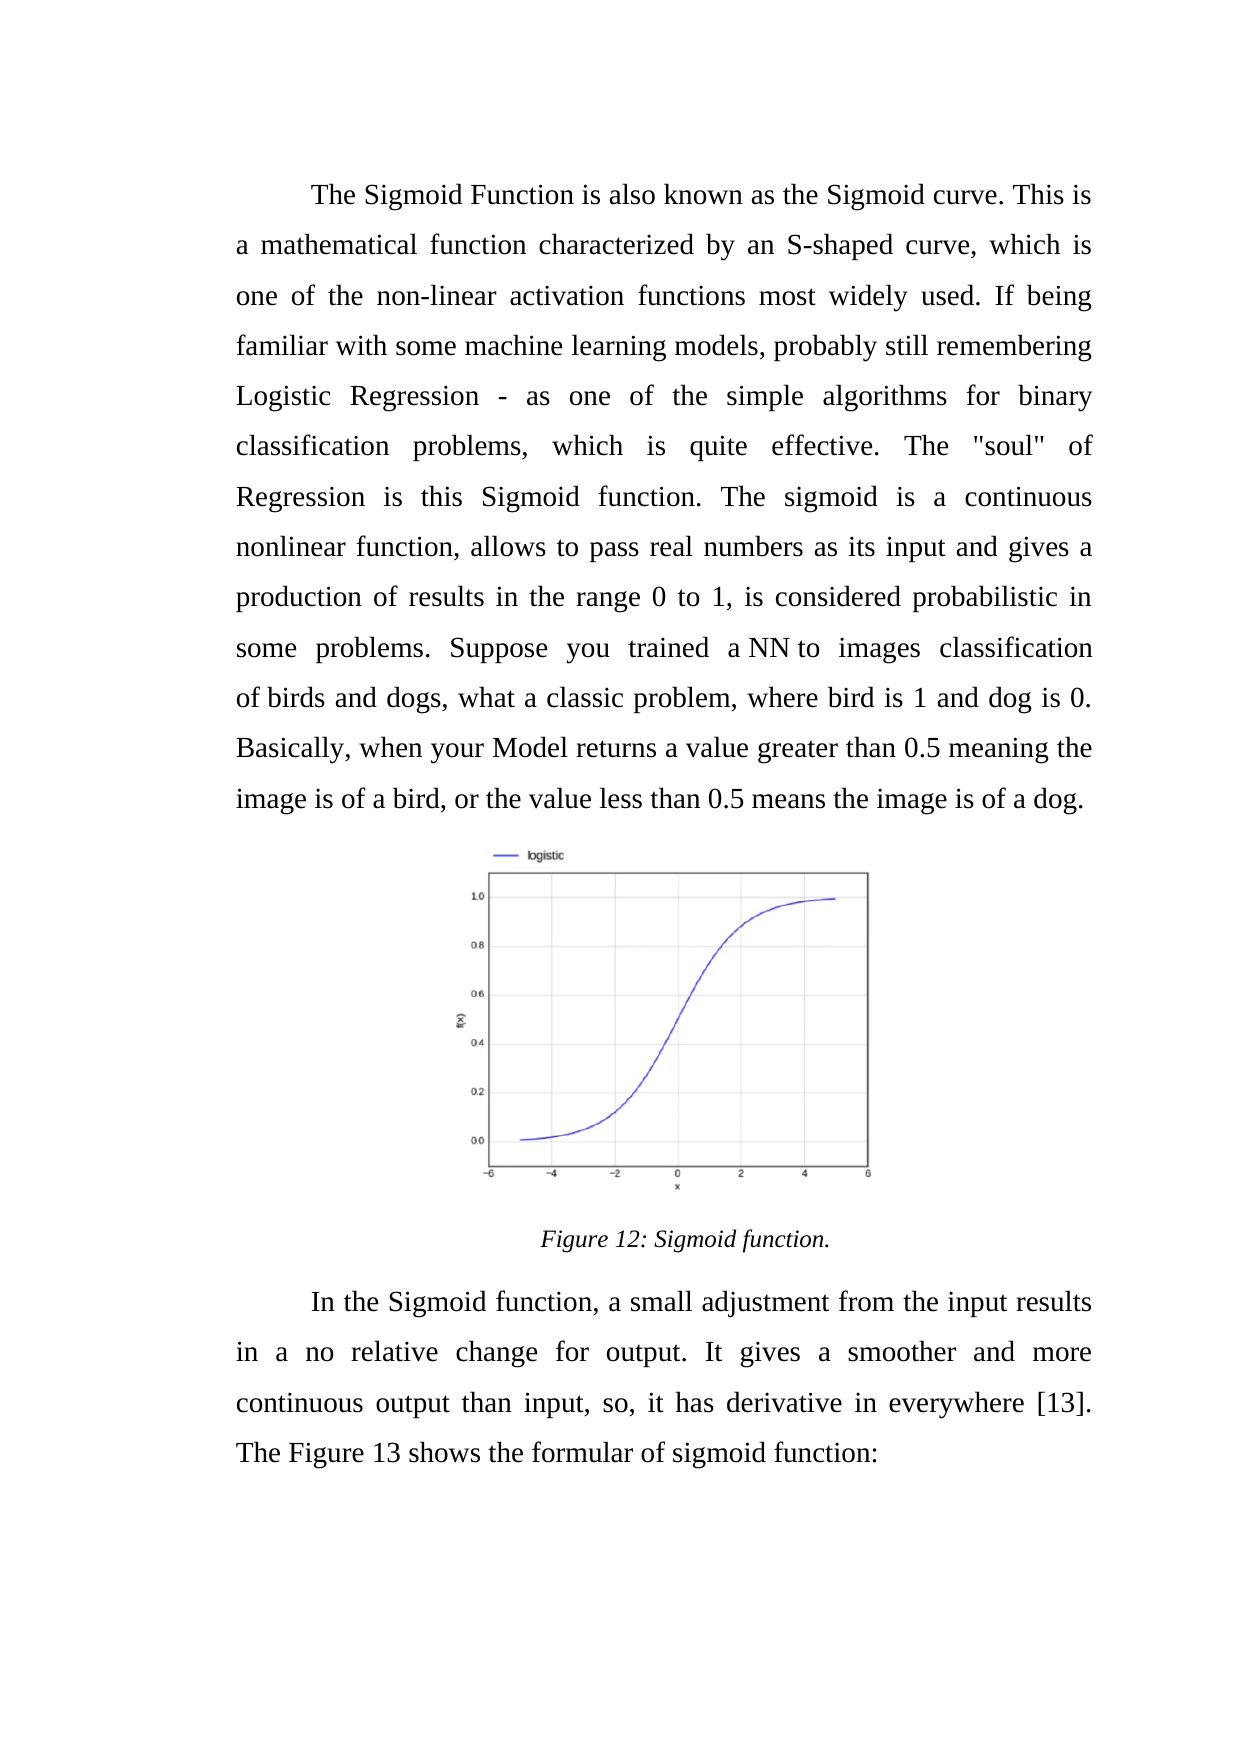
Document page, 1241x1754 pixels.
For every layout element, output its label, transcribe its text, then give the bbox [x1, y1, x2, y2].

picture [452, 847, 877, 1194]
text The Sigmoid Function is also known as the Sigmoid curve. This is a mathematical function characterized by an S-shaped curve, which is one of the non-linear activation functions most widely used. If being familiar with some machine learning models, probably still remembering Logistic Regression - as one of the simple algorithms for binary classification problems, which is quite effective. The "soul" of Regression is this Sigmoid function. The sigmoid is a continuous nonlinear function, allows to pass real numbers as its input and gives a production of results in the range 0 to 1, is considered probabilistic in some problems. Suppose you trained a NN to images classification of birds and dogs, what a classic problem, where bird is 1 and dog is 0. Basically, when your Model returns a value greater than 0.5 meaning the image is of a bird, or the value less than 0.5 means the image is of a dog. [236, 177, 1093, 814]
text Figure 12: Sigmoid function. [386, 1224, 986, 1253]
text In the Sigmoid function, a small adjustment from the input results in a no relative change for output. It gives a smoother and more continuous output than input, so, it has derivative in everywhere [13]. The Figure 13 shows the formular of sigmoid function: [236, 1284, 1093, 1468]
